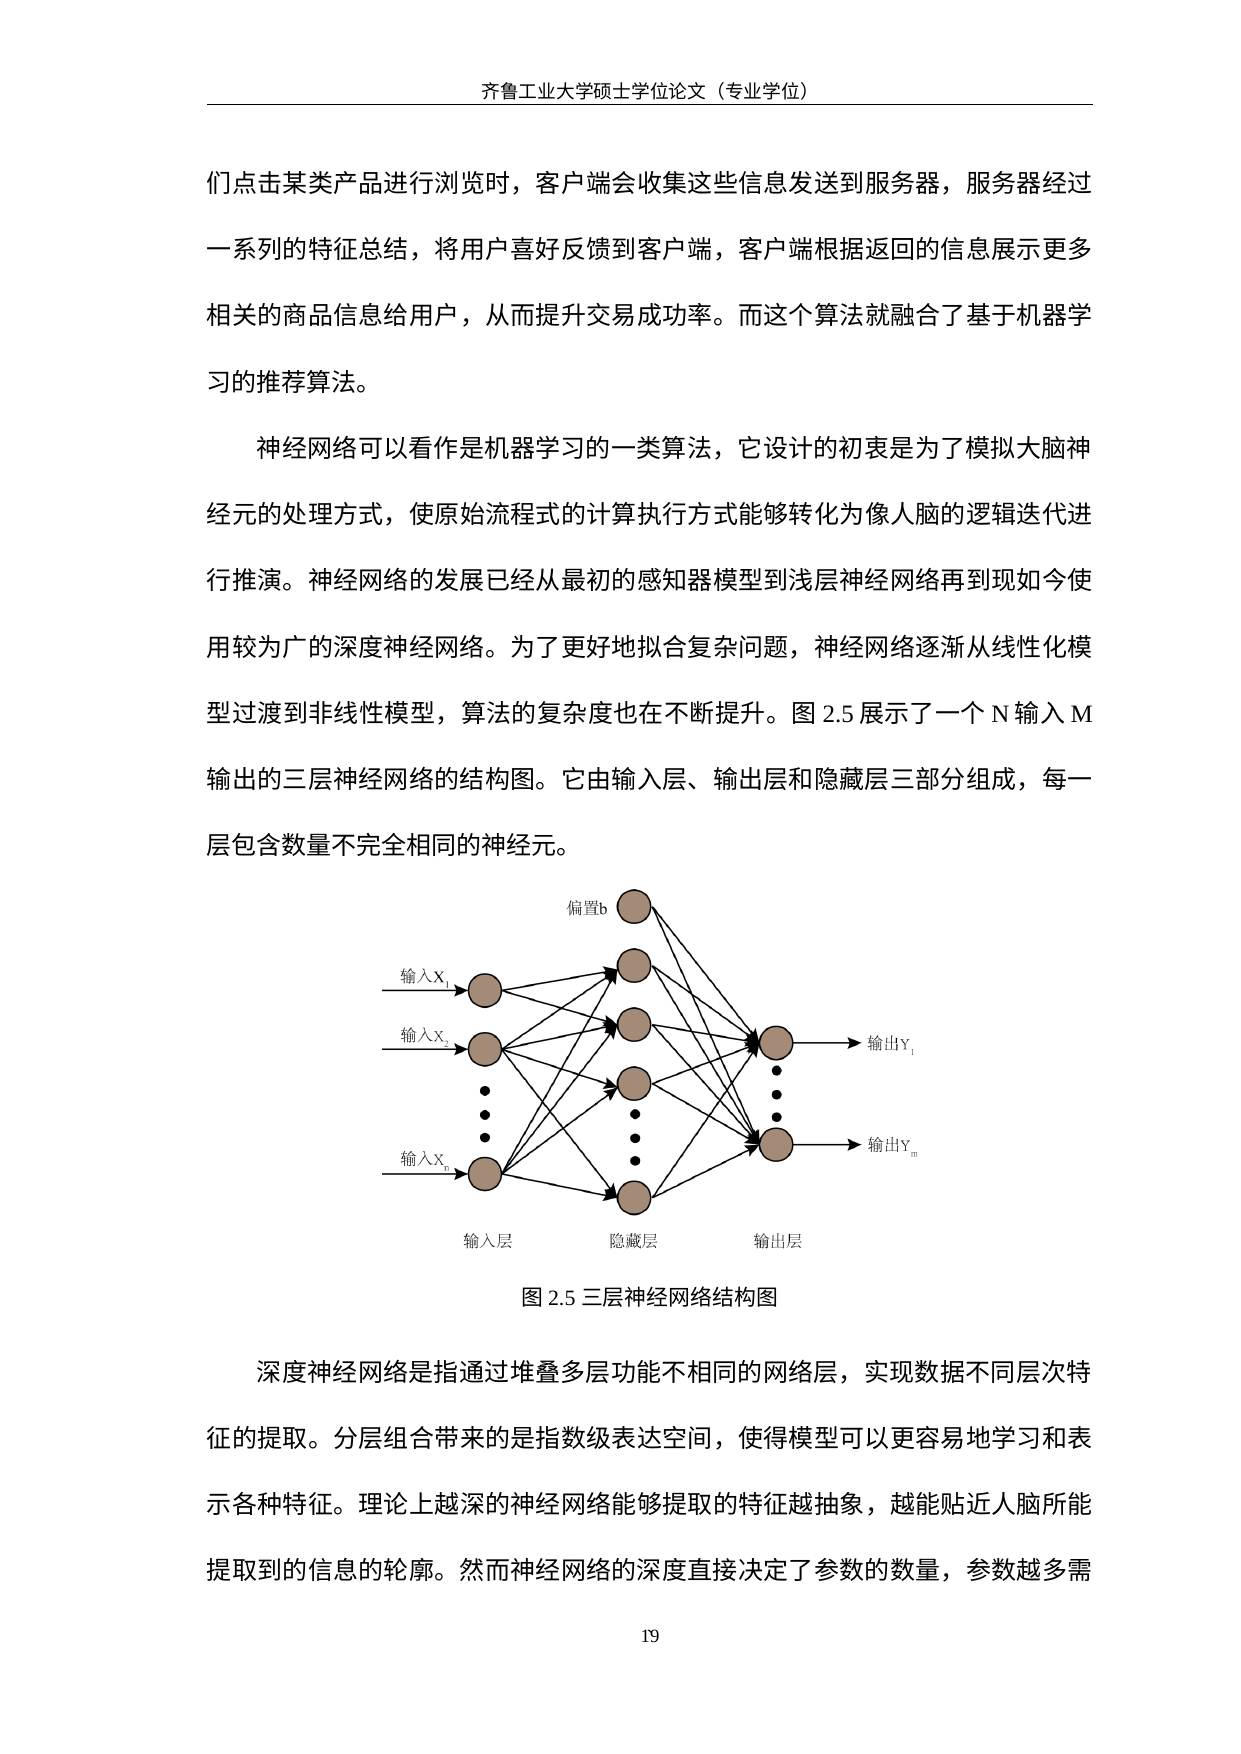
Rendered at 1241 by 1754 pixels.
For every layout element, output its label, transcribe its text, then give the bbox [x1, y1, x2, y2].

picture [382, 889, 918, 1251]
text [207, 1337, 1093, 1602]
text 神经网络可以看作是机器学习的一类算法，它设计的初衷是为了模拟大脑神经元的处理方式，使原始流程式的计算执行方式能够转化为像人脑的逻辑迭代进行推演。神经网络的发展已经从最初的感知器模型到浅层神经网络再到现如今使用较为广的深度神经网络。为了更好地拟合复杂问题，神经网络逐渐从线性化模型过渡到非线性模型，算法的复杂度也在不断提升。图2.5展示了一个N输入M输出的三层神经网络的结构图。它由输入层、输出层和隐藏层三部分组成，每一层包含数量不完全相同的神经元。 [207, 413, 1093, 877]
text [207, 148, 1093, 413]
text 图2.5 三层神经网络结构图 [207, 1279, 1093, 1312]
